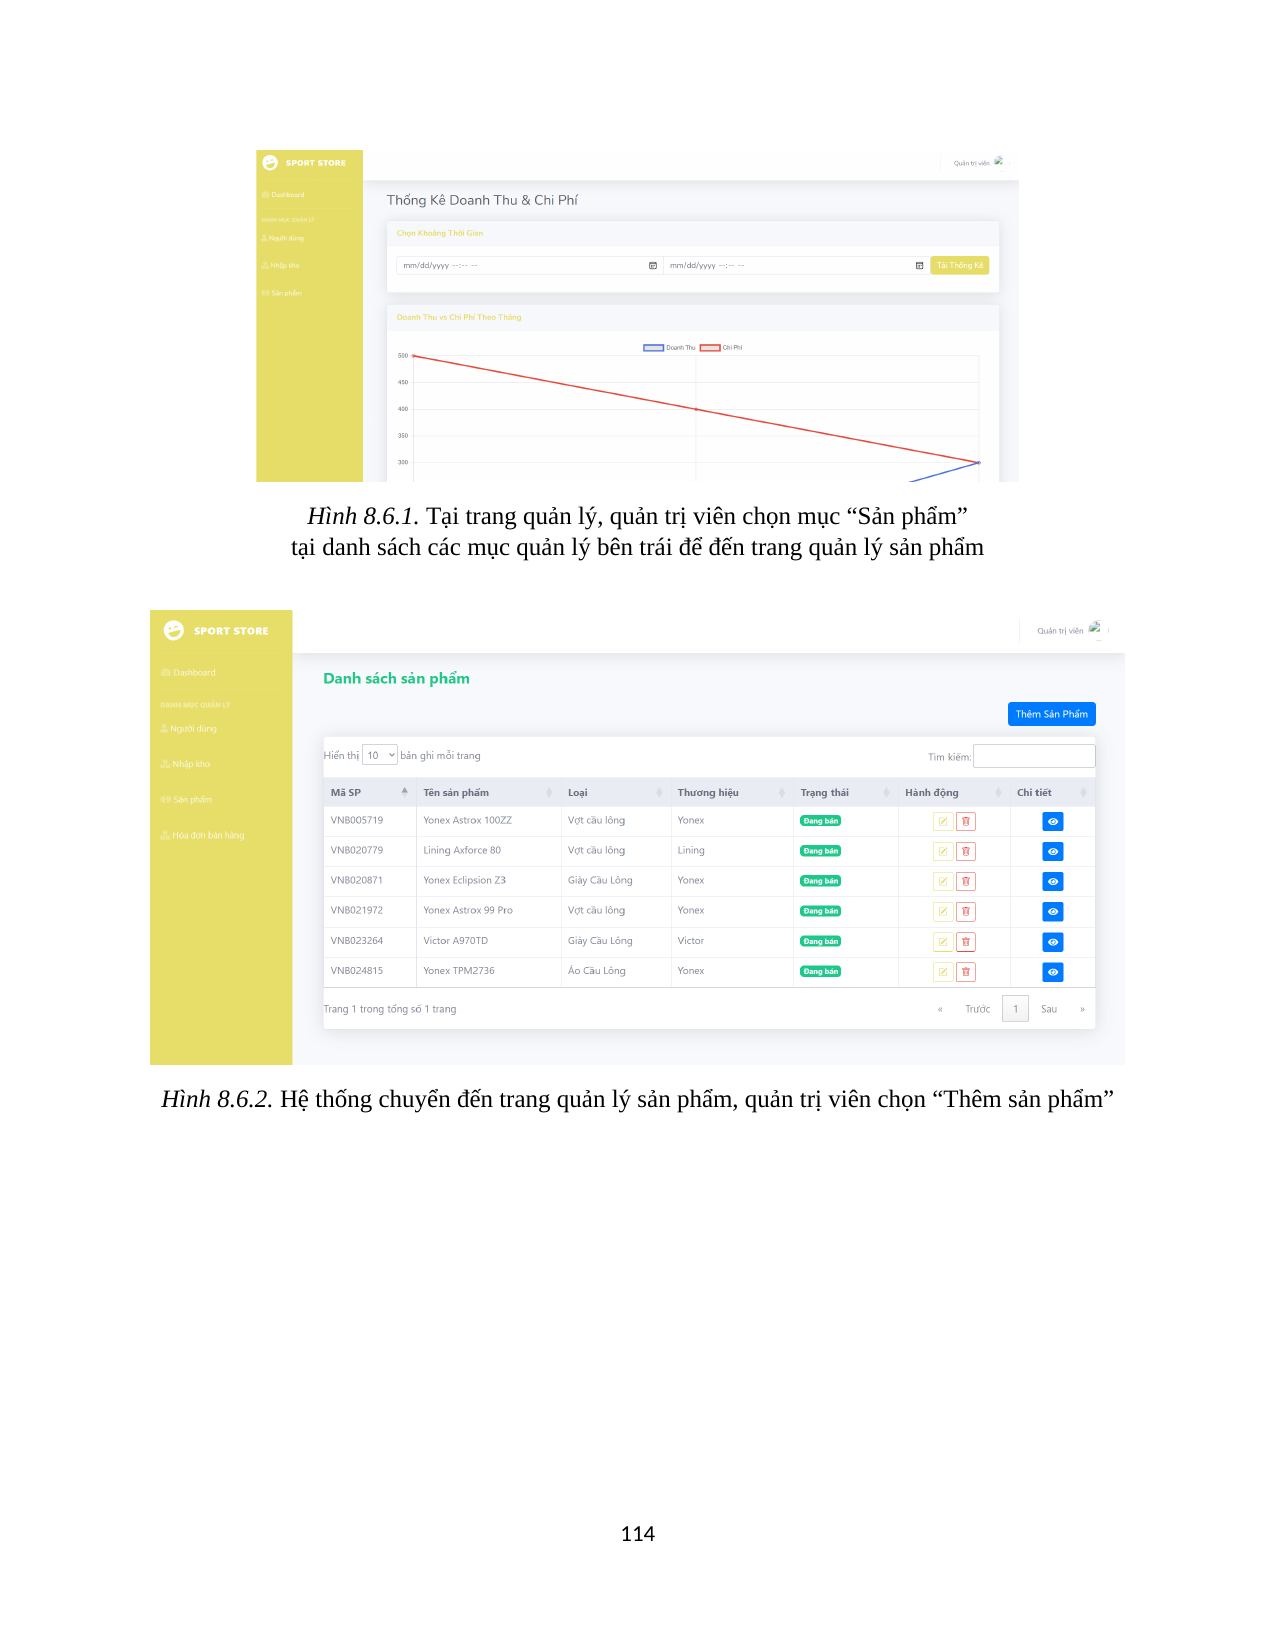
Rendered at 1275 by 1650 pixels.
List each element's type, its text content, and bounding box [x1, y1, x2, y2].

picture [150, 610, 1125, 1065]
text Hình 8.6.1. Tại trang quản lý, quản trị viên chọn mục “Sản phẩm” [150, 501, 1125, 529]
text Hình 8.6.2. Hệ thống chuyển đến trang quản lý sản phẩm, quản trị viên chọn “Thêm sản phẩm” [150, 1084, 1125, 1112]
text tại danh sách các mục quản lý bên trái để đến trang quản lý sản phẩm [150, 532, 1125, 561]
picture [256, 150, 1019, 482]
